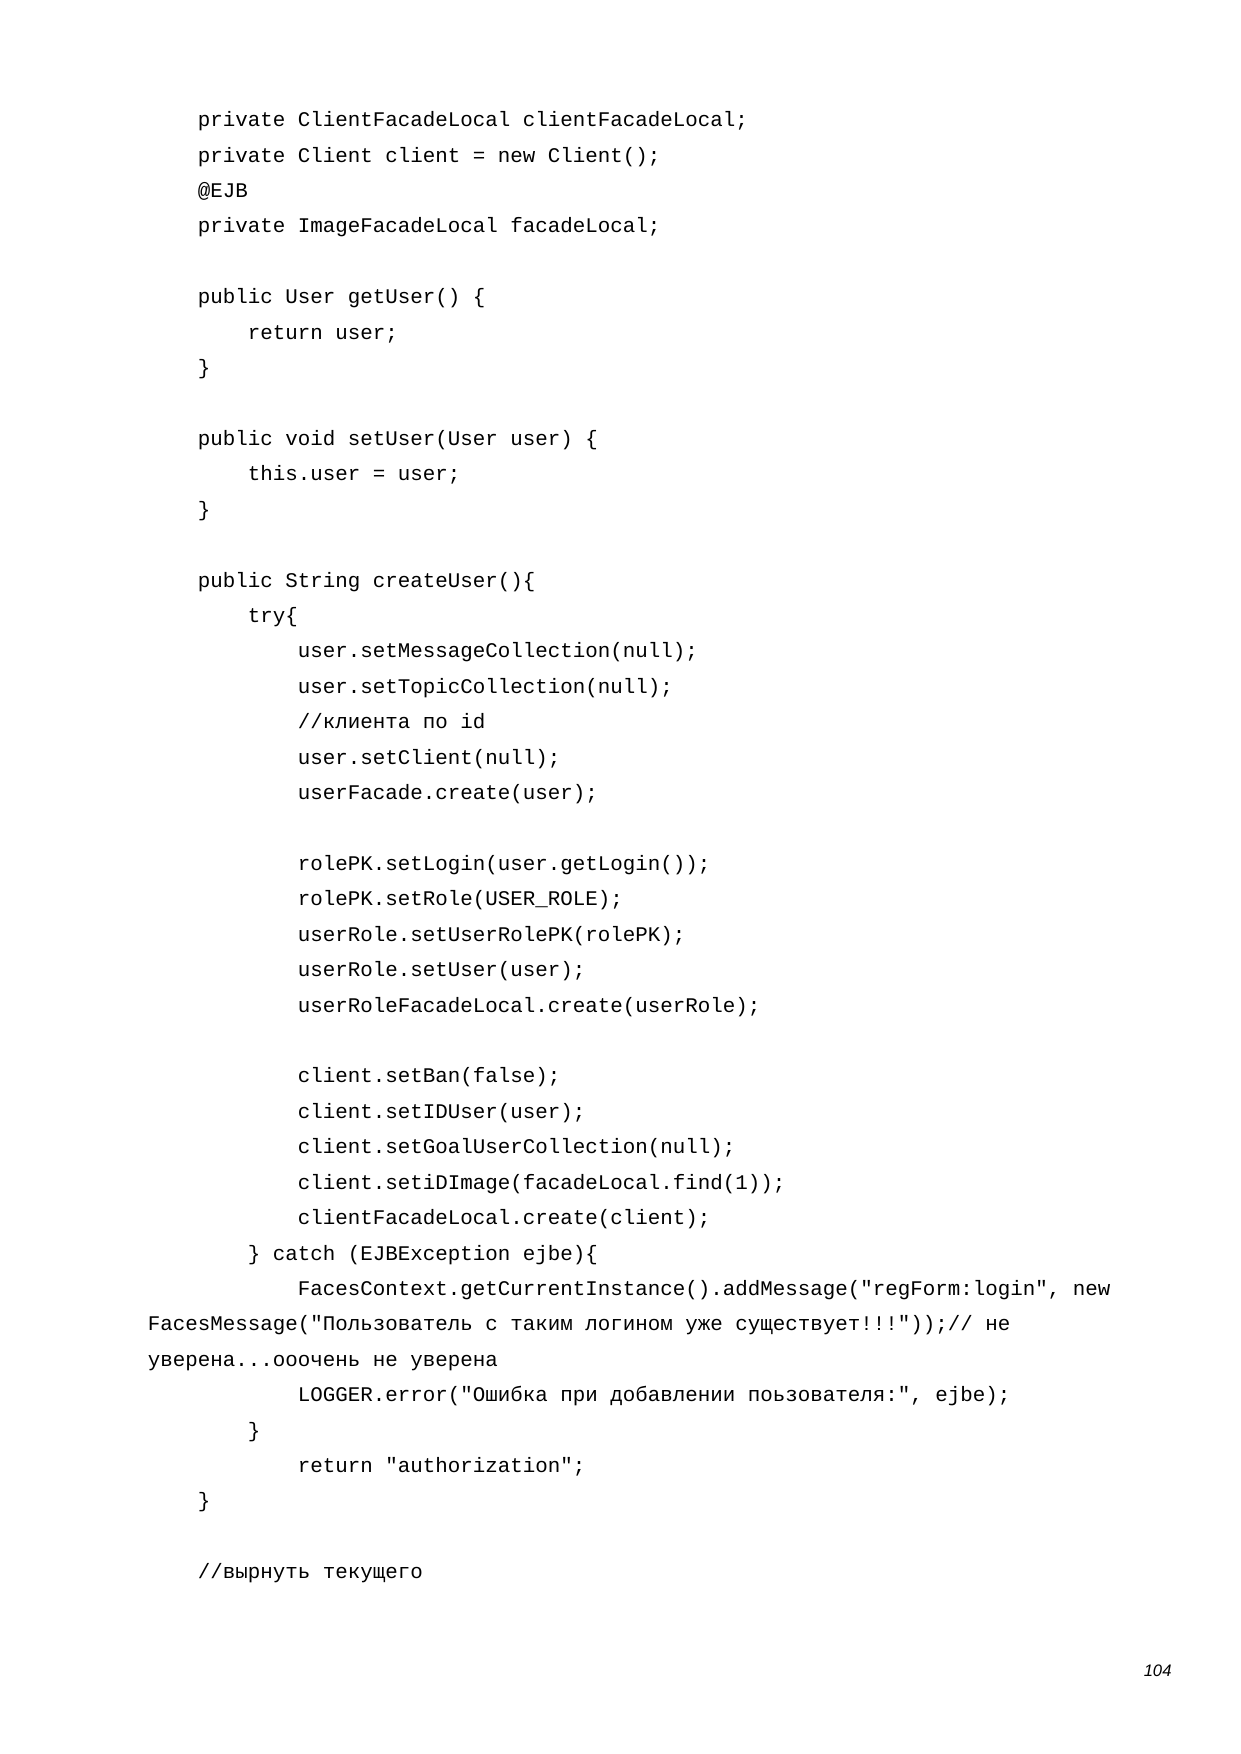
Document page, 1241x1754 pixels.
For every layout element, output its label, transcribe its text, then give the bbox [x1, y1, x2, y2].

text LOGGER.error("Ошибка при добавлении поьзователя:", ejbe); [148, 1384, 1164, 1408]
text rolePK.setRole(USER_ROLE); [148, 888, 1164, 912]
text public String createUser(){ [148, 570, 1164, 593]
text client.setBan(false); [148, 1066, 1164, 1089]
text client.setGoalUserCollection(null); [148, 1136, 1164, 1160]
text this.user = user; [148, 463, 1164, 487]
text } [148, 357, 1164, 381]
text @EJB [148, 180, 1164, 204]
text private Client client = new Client(); [148, 145, 1164, 168]
text private ImageFacadeLocal facadeLocal; [148, 216, 1164, 239]
text client.setiDImage(facadeLocal.find(1)); [148, 1172, 1164, 1195]
text userRole.setUserRolePK(rolePK); [148, 924, 1164, 947]
text return user; [148, 322, 1164, 345]
text public void setUser(User user) { [148, 428, 1164, 452]
text user.setTopicCollection(null); [148, 676, 1164, 699]
text } [148, 1420, 1164, 1443]
text rolePK.setLogin(user.getLogin()); [148, 853, 1164, 877]
text client.setIDUser(user); [148, 1101, 1164, 1124]
text } [148, 499, 1164, 522]
text user.setMessageCollection(null); [148, 641, 1164, 664]
text } [148, 1491, 1164, 1514]
text userRoleFacadeLocal.create(userRole); [148, 995, 1164, 1018]
text public User getUser() { [148, 286, 1164, 310]
text try{ [148, 605, 1164, 629]
text clientFacadeLocal.create(client); [148, 1207, 1164, 1231]
text FacesContext.getCurrentInstance().addMessage("regForm:login", new FacesMessage("Пользователь с таким логином уже существует!!!"));// не уверена...ооочень не уверена [148, 1278, 1164, 1372]
text private ClientFacadeLocal clientFacadeLocal; [148, 109, 1164, 133]
text userRole.setUser(user); [148, 959, 1164, 983]
text } catch (EJBException ejbe){ [148, 1243, 1164, 1266]
text user.setClient(null); [148, 747, 1164, 770]
text //клиента по id [148, 711, 1164, 735]
text userFacade.create(user); [148, 782, 1164, 806]
text //вырнуть текущего [148, 1561, 1164, 1585]
text return "authorization"; [148, 1455, 1164, 1479]
